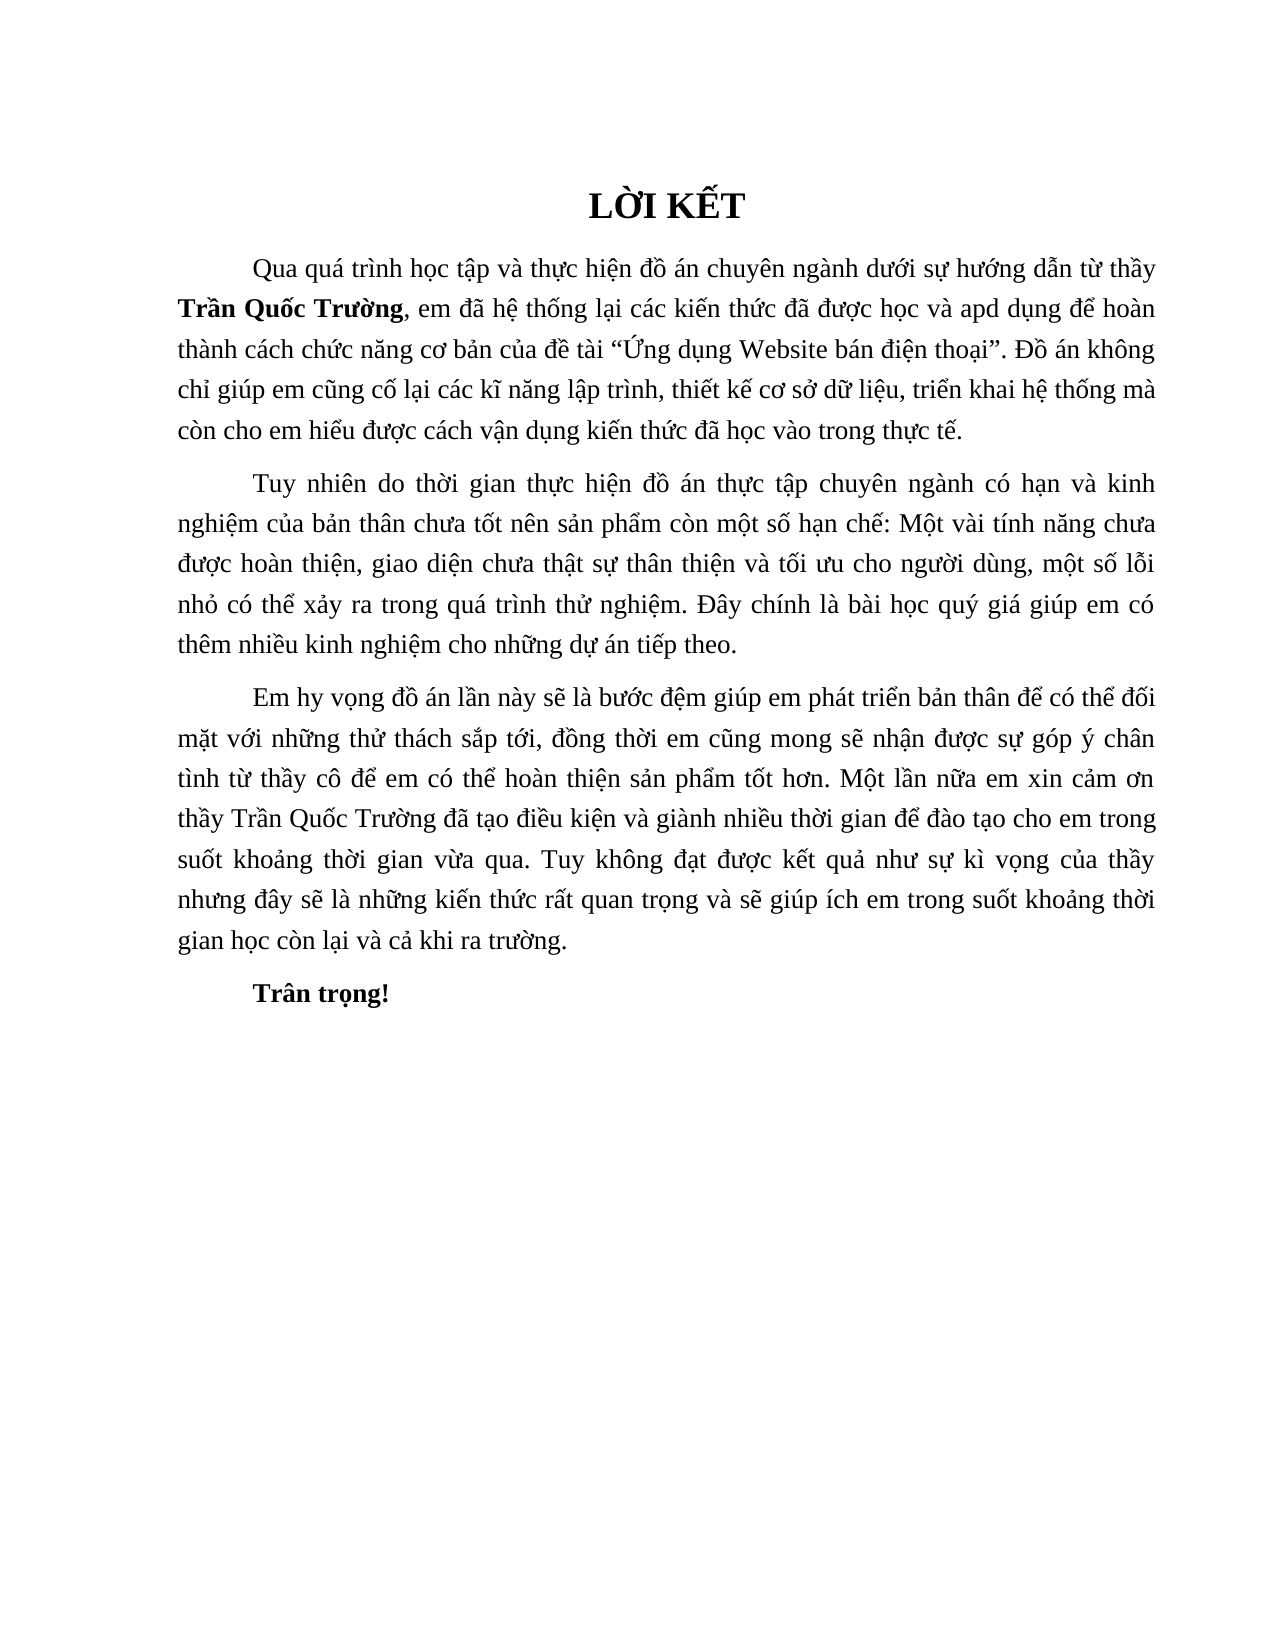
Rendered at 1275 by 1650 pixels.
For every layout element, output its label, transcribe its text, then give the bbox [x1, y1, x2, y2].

text Trân trọng! [177, 977, 1157, 1008]
text Qua quá trình học tập và thực hiện đồ án chuyên ngành dưới sự hướng dẫn từ thầy Trần Quốc Trường, em đã hệ thống lại các kiến thức đã được học và apd dụng để hoàn thành cách chức năng cơ bản của đề tài “Ứng dụng Website bán điện thoại”. Đồ án không chỉ giúp em cũng cố lại các kĩ năng lập trình, thiết kế cơ sở dữ liệu, triển khai hệ thống mà còn cho em hiểu được cách vận dụng kiến thức đã học vào trong thực tế. [177, 252, 1157, 445]
text Em hy vọng đồ án lần này sẽ là bước đệm giúp em phát triển bản thân để có thể đối mặt với những thử thách sắp tới, đồng thời em cũng mong sẽ nhận được sự góp ý chân tình từ thầy cô để em có thể hoàn thiện sản phẩm tốt hơn. Một lần nữa em xin cảm ơn thầy Trần Quốc Trường đã tạo điều kiện và giành nhiều thời gian để đào tạo cho em trong suốt khoảng thời gian vừa qua. Tuy không đạt được kết quả như sự kì vọng của thầy nhưng đây sẽ là những kiến thức rất quan trọng và sẽ giúp ích em trong suốt khoảng thời gian học còn lại và cả khi ra trường. [177, 681, 1157, 955]
text Tuy nhiên do thời gian thực hiện đồ án thực tập chuyên ngành có hạn và kinh nghiệm của bản thân chưa tốt nên sản phẩm còn một số hạn chế: Một vài tính năng chưa được hoàn thiện, giao diện chưa thật sự thân thiện và tối ưu cho người dùng, một số lỗi nhỏ có thể xảy ra trong quá trình thử nghiệm. Đây chính là bài học quý giá giúp em có thêm nhiều kinh nghiệm cho những dự án tiếp theo. [177, 467, 1157, 659]
text LỜI KẾT [177, 183, 1157, 227]
